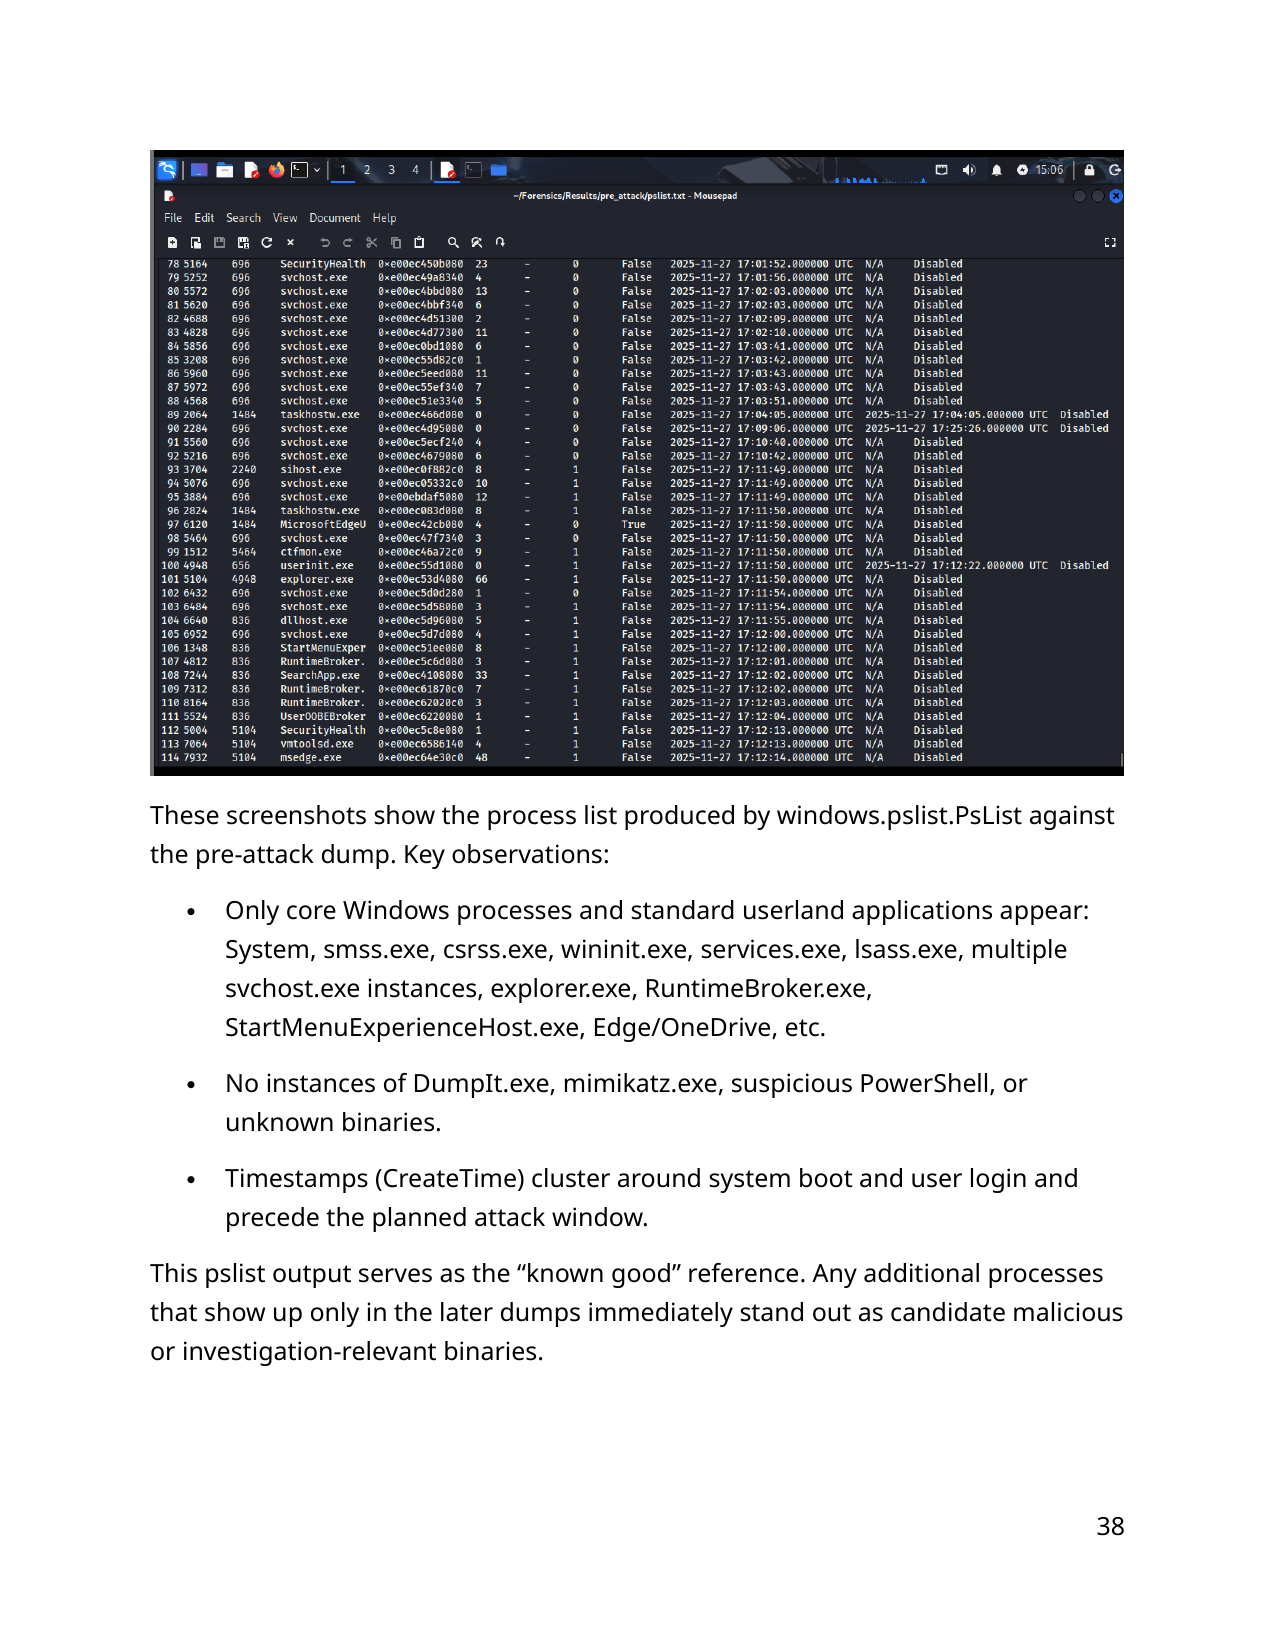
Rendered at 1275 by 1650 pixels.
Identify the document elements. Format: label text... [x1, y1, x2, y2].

text These screenshots show the process list produced by windows.pslist.PsList against the pre-attack dump. Key observations: [150, 797, 1125, 871]
list Only core Windows processes and standard userland applications appear: System, smss.exe, csrss.exe, wininit.exe, services.exe, lsass.exe, multiple svchost.exe instances, explorer.exe, RuntimeBroker.exe, StartMenuExperienceHost.exe, Edge/OneDrive, etc. [187, 892, 1125, 1044]
list Timestamps (CreateTime) cluster around system boot and user login and precede the planned attack window. [187, 1161, 1125, 1234]
picture [150, 150, 1124, 776]
text This pslist output serves as the “known good” reference. Any additional processes that show up only in the later dumps immediately stand out as candidate malicious or investigation-relevant binaries. [150, 1256, 1125, 1368]
list No instances of DumpIt.exe, mimikatz.exe, suspicious PowerShell, or unknown binaries. [187, 1066, 1125, 1139]
